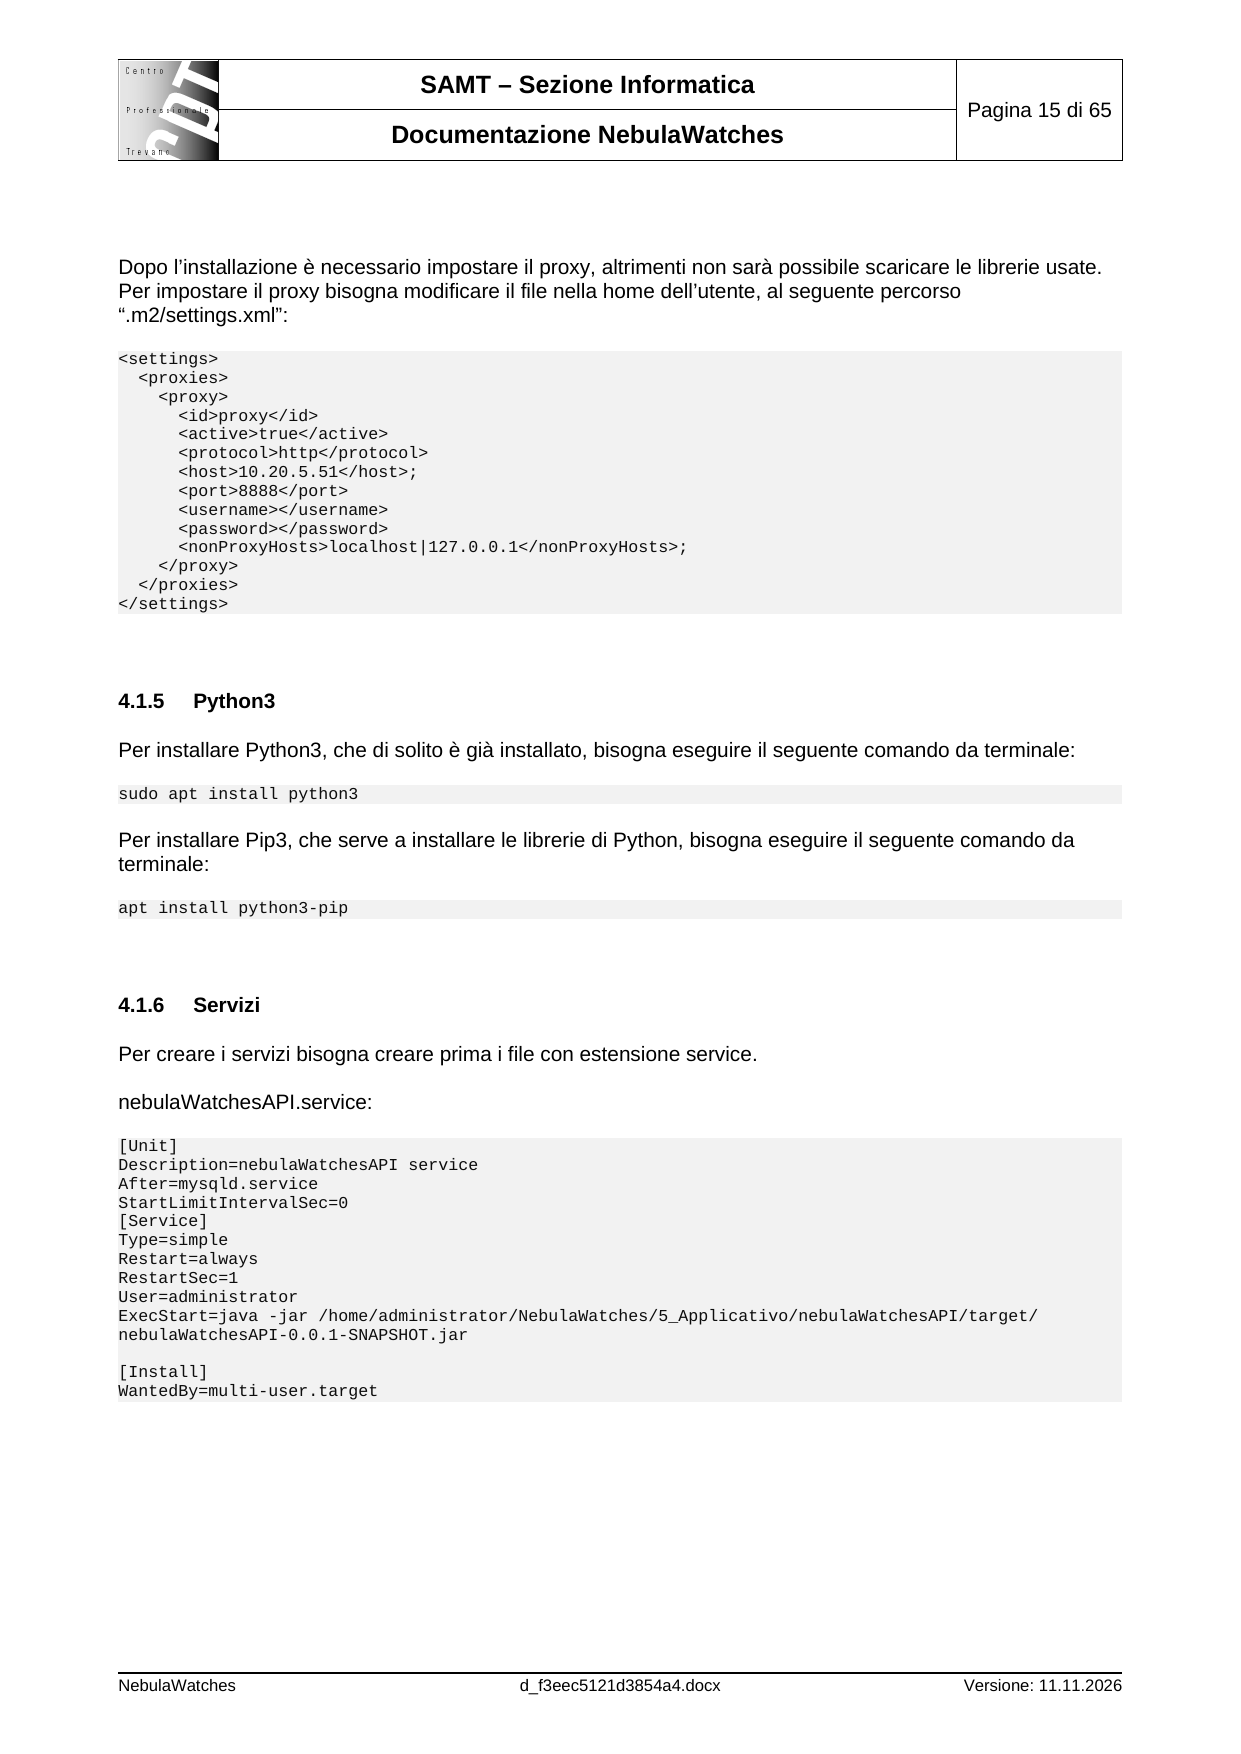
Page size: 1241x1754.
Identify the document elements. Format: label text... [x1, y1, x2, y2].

text sudo apt install python3 [118, 785, 1122, 804]
text After=mysqld.service [118, 1175, 1122, 1194]
text <proxy> [118, 388, 1122, 407]
text Dopo l’installazione è necessario impostare il proxy, altrimenti non sarà possibile scaricare le librerie usate. [118, 255, 1122, 279]
text RestartSec=1 [118, 1269, 1122, 1288]
text [Service] [118, 1213, 1122, 1232]
text nebulaWatchesAPI.service: [118, 1090, 1122, 1138]
text StartLimitIntervalSec=0 [118, 1194, 1122, 1213]
text <nonProxyHosts>localhost|127.0.0.1</nonProxyHosts>; [118, 539, 1122, 558]
text <username></username> [118, 501, 1122, 520]
text </settings> [118, 596, 1122, 614]
text Per installare Python3, che di solito è già installato, bisogna eseguire il seguente comando da terminale: [118, 737, 1122, 761]
text Per impostare il proxy bisogna modificare il file nella home dell’utente, al seguente percorso “.m2/settings.xml”: [118, 279, 1122, 327]
subtitle Python3 [118, 688, 1122, 712]
text Type=simple [118, 1232, 1122, 1251]
text <id>proxy</id> [118, 407, 1122, 426]
text Per creare i servizi bisogna creare prima i file con estensione service. [118, 1042, 1122, 1066]
text [Install] [118, 1364, 1122, 1383]
text </proxies> [118, 577, 1122, 596]
text Description=nebulaWatchesAPI service [118, 1156, 1122, 1175]
text <protocol>http</protocol> [118, 445, 1122, 464]
text <password></password> [118, 520, 1122, 539]
text <active>true</active> [118, 426, 1122, 445]
text WantedBy=multi-user.target [118, 1383, 1122, 1402]
text <settings> [118, 351, 1122, 369]
text User=administrator [118, 1288, 1122, 1307]
text apt install python3-pip [118, 900, 1122, 919]
text ExecStart=java -jar /home/administrator/NebulaWatches/5_Applicativo/nebulaWatchesAPI/target/nebulaWatchesAPI-0.0.1-SNAPSHOT.jar [118, 1307, 1122, 1345]
text </proxy> [118, 558, 1122, 577]
text <host>10.20.5.51</host>; [118, 464, 1122, 482]
text [Unit] [118, 1138, 1122, 1156]
subtitle Servizi [118, 993, 1122, 1017]
text Restart=always [118, 1251, 1122, 1269]
text Per installare Pip3, che serve a installare le librerie di Python, bisogna eseguire il seguente comando da terminale: [118, 828, 1122, 876]
text <proxies> [118, 369, 1122, 388]
picture [118, 60, 219, 160]
text <port>8888</port> [118, 482, 1122, 501]
